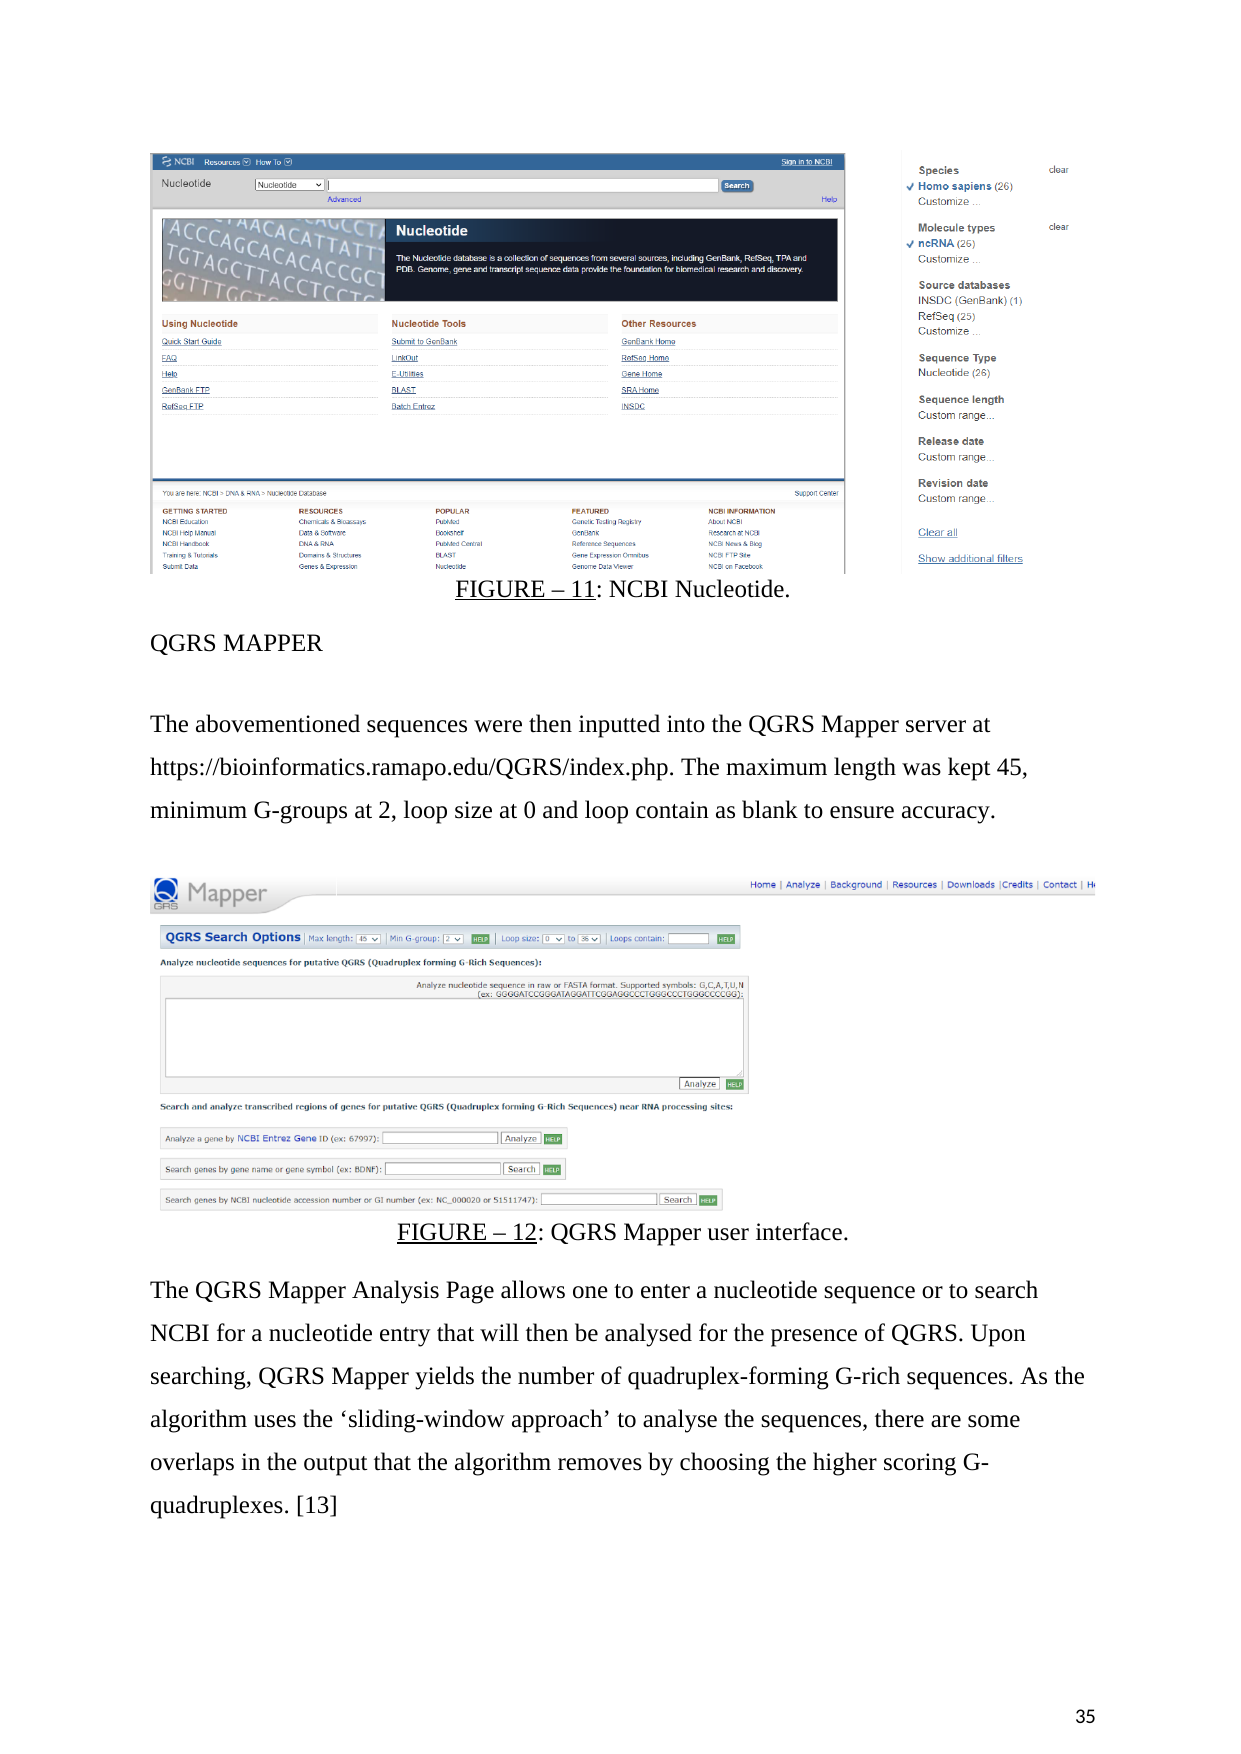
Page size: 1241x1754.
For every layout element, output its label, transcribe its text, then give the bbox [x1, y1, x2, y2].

picture [150, 153, 846, 574]
text FIGURE – 11: NCBI Nucleotide. [150, 574, 1096, 602]
text The QGRS Mapper Analysis Page allows one to enter a nucleotide sequence or to search NCBI for a nucleotide entry that will then be analysed for the presence of QGRS. Upon searching, QGRS Mapper yields the number of quadruplex-forming G-rich sequences. As the algorithm uses the ‘sliding-window approach’ to analyse the sequences, there are some overlaps in the output that the algorithm removes by choosing the higher scoring G-quadruplexes. [150, 1275, 1096, 1519]
picture [901, 150, 1088, 574]
text FIGURE – 12: QGRS Mapper user interface. [150, 1218, 1096, 1246]
picture [150, 876, 1096, 1218]
text The abovementioned sequences were then inputted into the QGRS Mapper server at https://bioinformatics.ramapo.edu/QGRS/index.php. The maximum length was kept 45, minimum G-groups at 2, loop size at 0 and loop contain as blank to ensure accuracy. [150, 709, 1096, 824]
text QGRS MAPPER [150, 628, 1096, 657]
